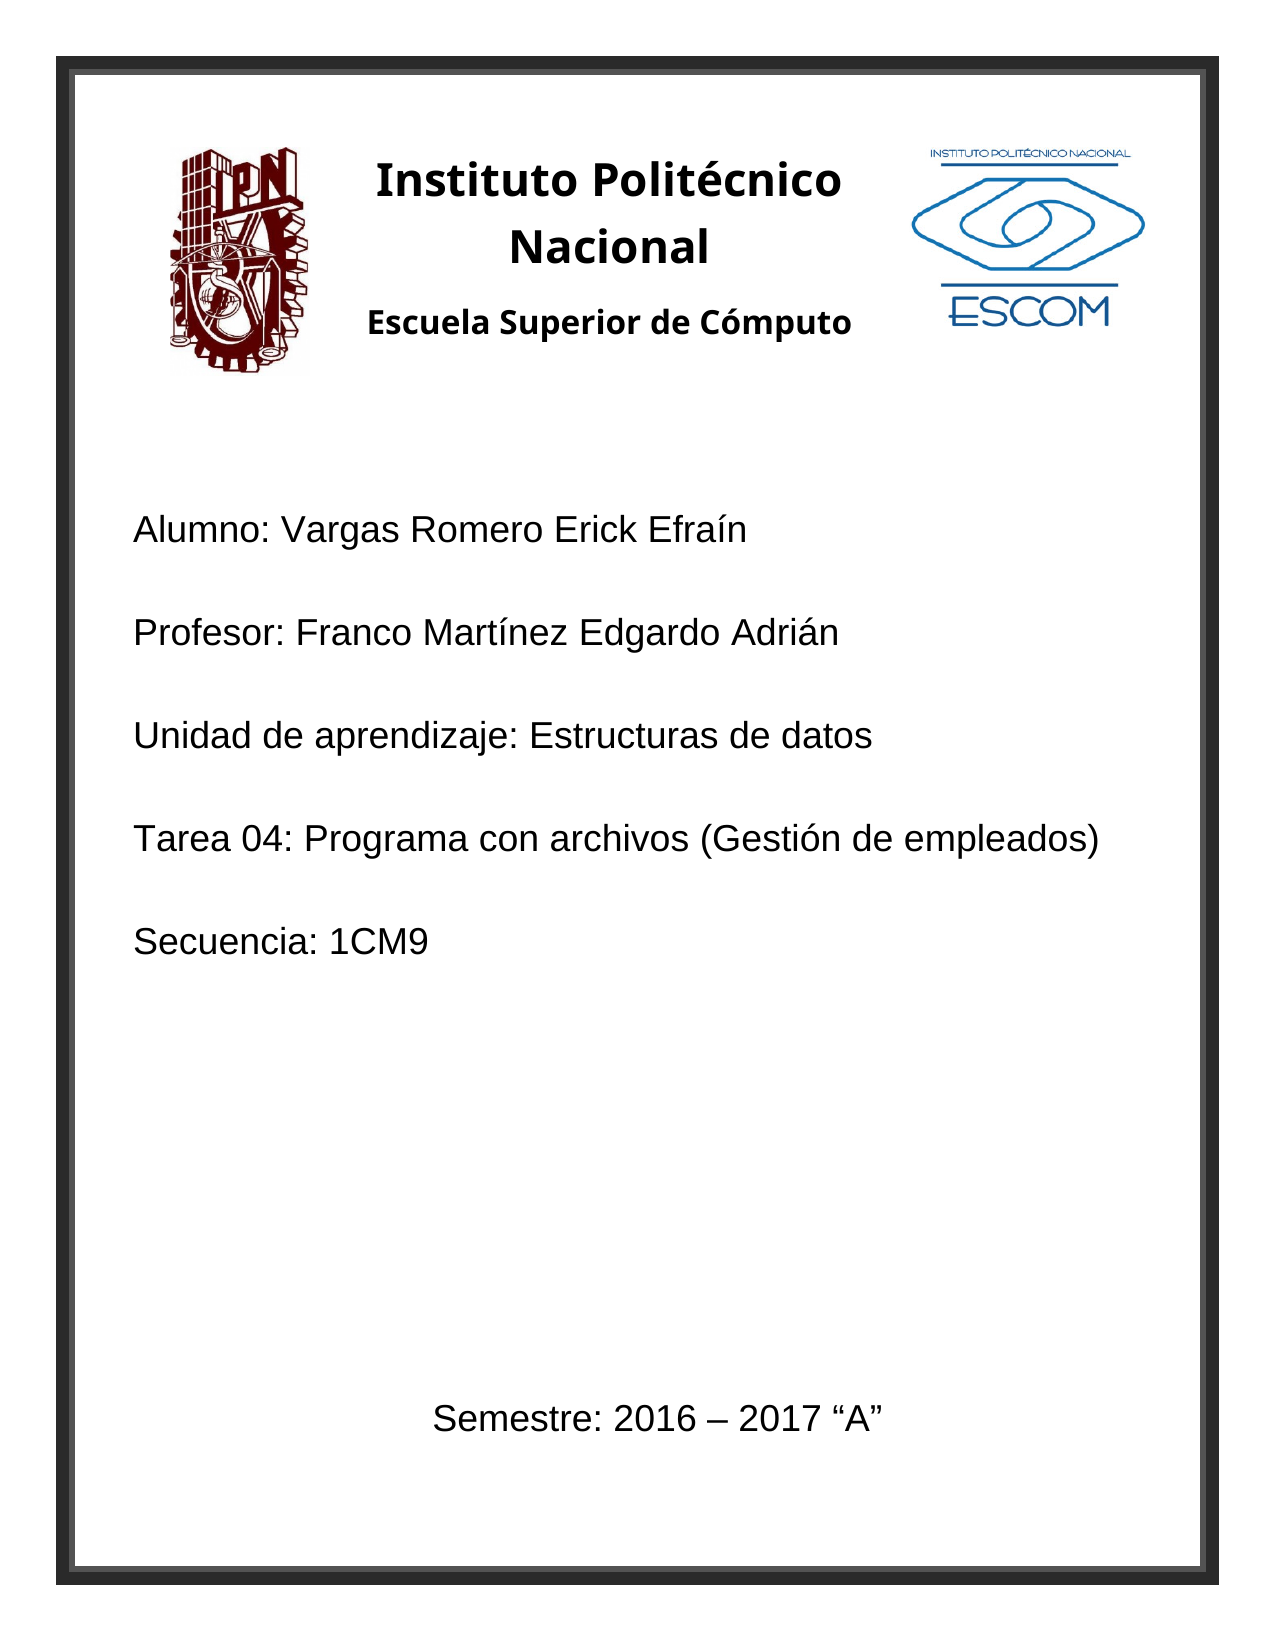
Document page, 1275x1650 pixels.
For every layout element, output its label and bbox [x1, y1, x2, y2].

picture [907, 147, 1160, 330]
picture [168, 147, 309, 373]
